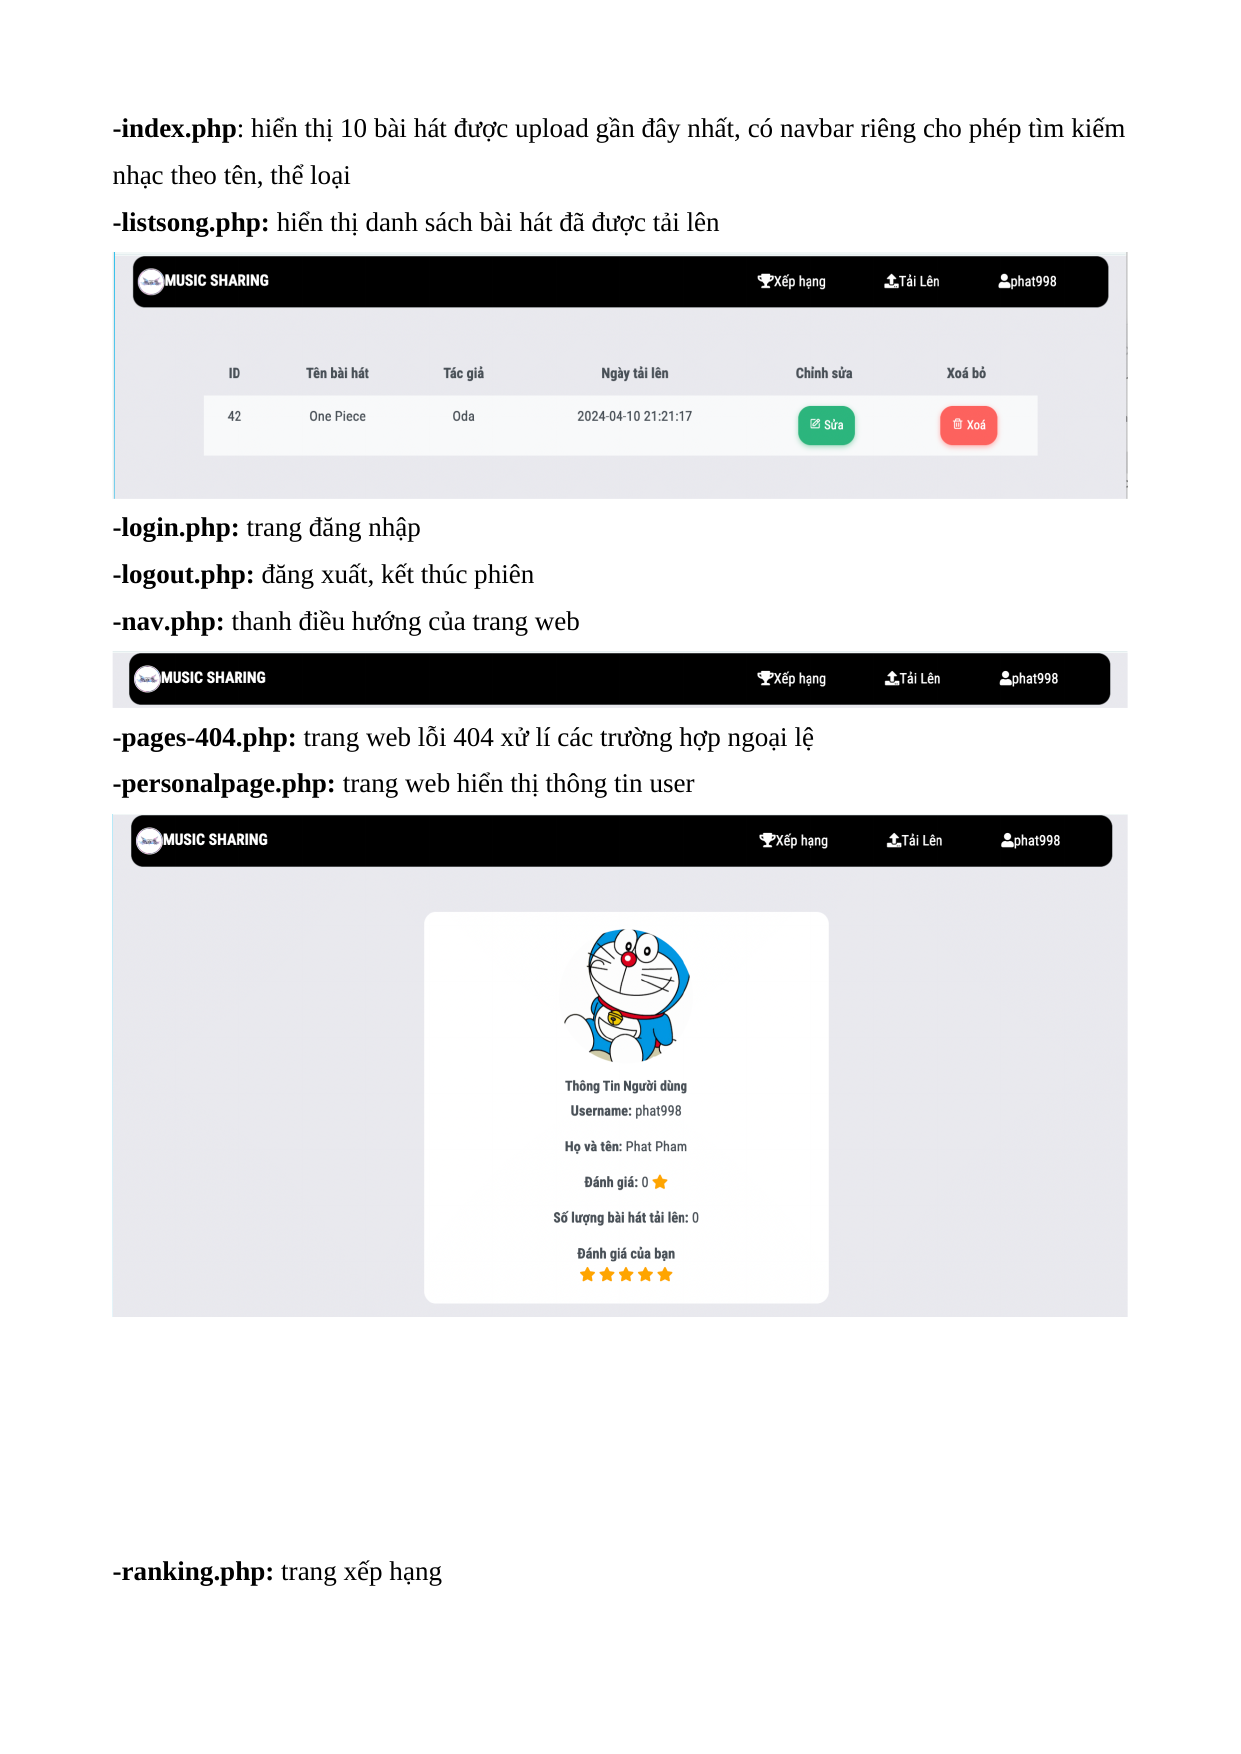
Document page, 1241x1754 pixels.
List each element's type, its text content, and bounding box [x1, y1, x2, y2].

text -logout.php: đăng xuất, kết thúc phiên [112, 558, 1128, 589]
text -index.php: hiển thị 10 bài hát được upload gần đây nhất, có navbar riêng cho phép tìm kiếm nhạc theo tên, thể loại [112, 112, 1128, 190]
text -login.php: trang đăng nhập [112, 511, 1128, 543]
text -nav.php: thanh điều hướng của trang web [112, 605, 1128, 636]
picture [112, 651, 1128, 708]
text -pages-404.php: trang web lỗi 404 xử lí các trường hợp ngoại lệ [112, 721, 1128, 752]
text -ranking.php: trang xếp hạng [112, 1556, 1128, 1587]
text -personalpage.php: trang web hiển thị thông tin user [112, 767, 1128, 799]
picture [112, 814, 1128, 1317]
picture [112, 252, 1128, 499]
text -listsong.php: hiển thị danh sách bài hát đã được tải lên [112, 206, 1128, 237]
